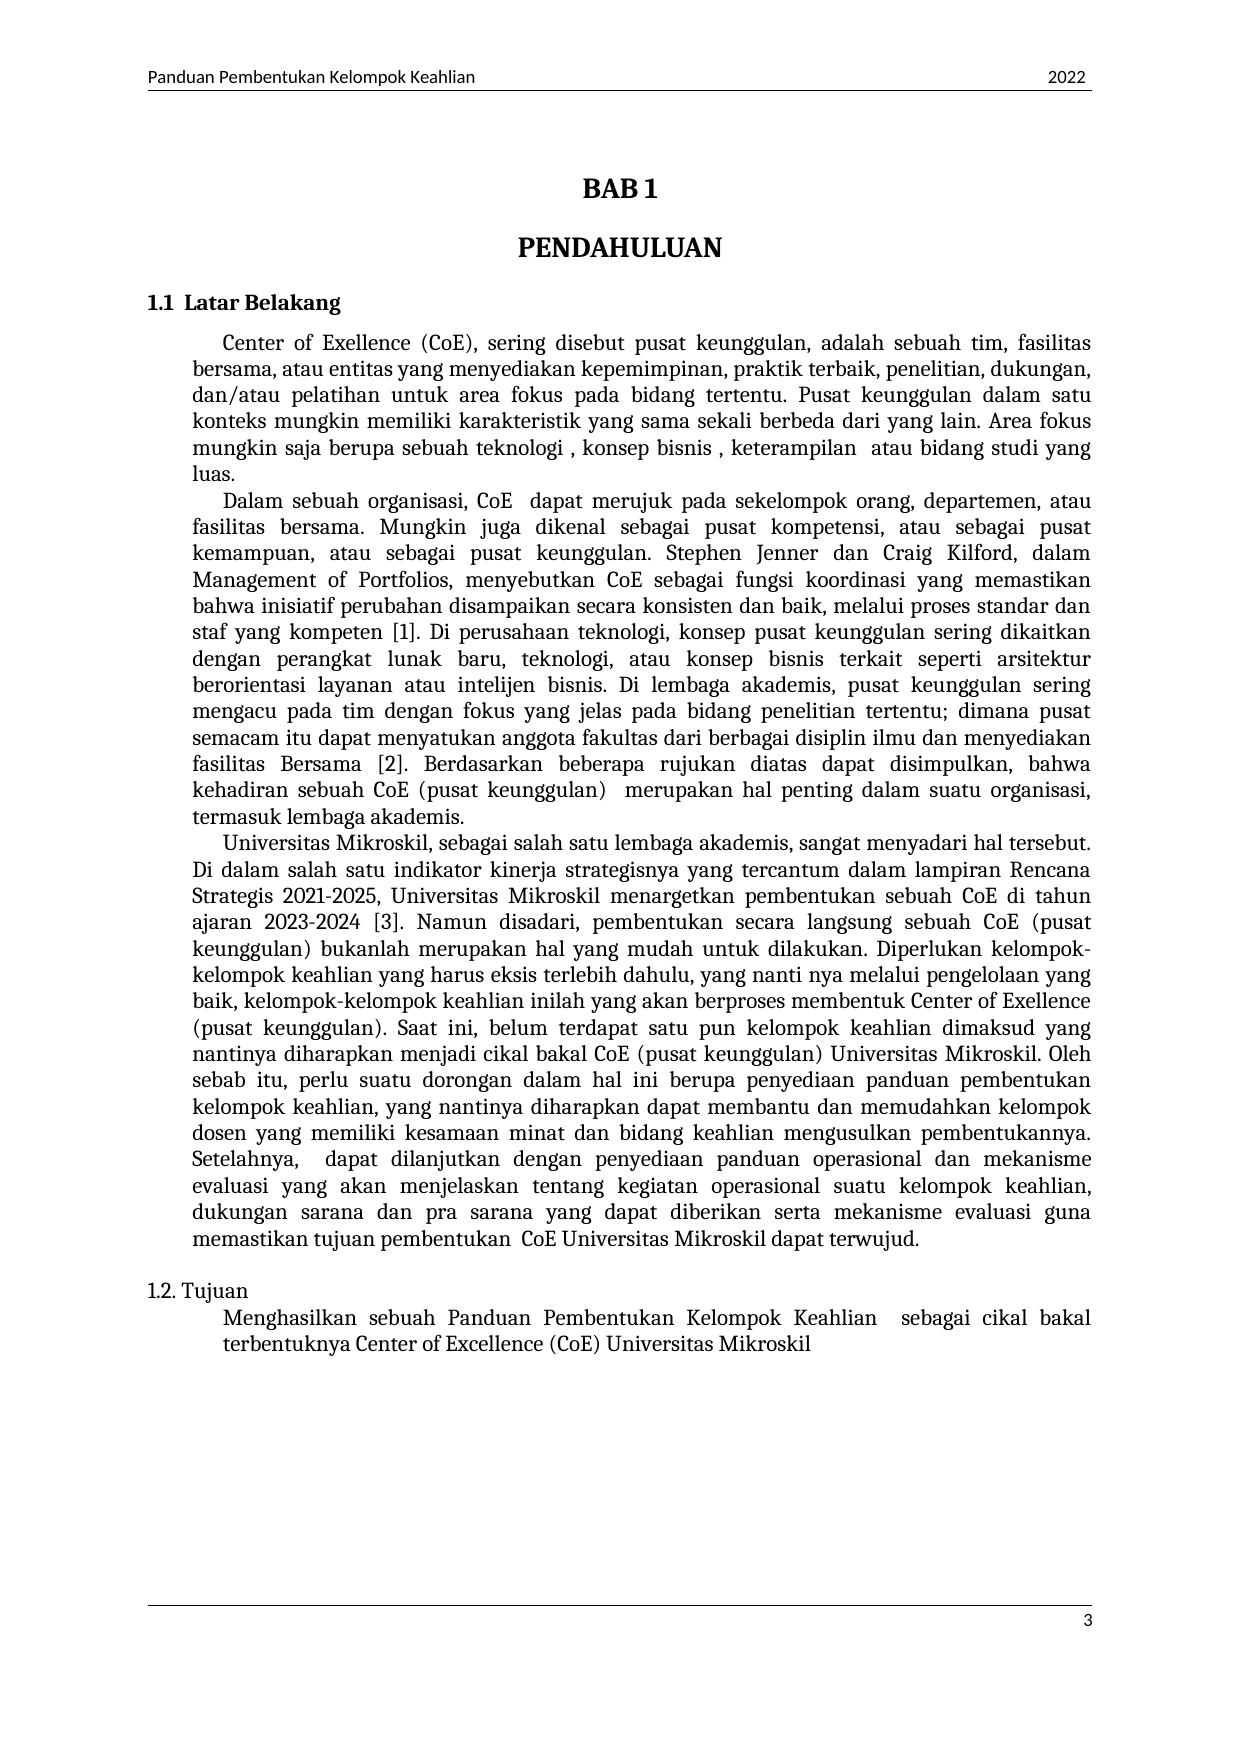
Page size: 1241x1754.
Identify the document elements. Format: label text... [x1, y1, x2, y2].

text Center of Exellence (CoE), sering disebut pusat keunggulan, adalah sebuah tim, fasilitas bersama, atau entitas yang menyediakan kepemimpinan, praktik terbaik, penelitian, dukungan, dan/atau pelatihan untuk area fokus pada bidang tertentu. Pusat keunggulan dalam satu konteks mungkin memiliki karakteristik yang sama sekali berbeda dari yang lain. Area fokus mungkin saja berupa sebuah teknologi , konsep bisnis , keterampilan atau bidang studi yang luas. [148, 329, 1092, 487]
subtitle 1.1 Latar Belakang [148, 290, 1092, 316]
text 1.2. Tujuan [148, 1278, 1092, 1304]
text Menghasilkan sebuah Panduan Pembentukan Kelompok Keahlian sebagai cikal bakal terbentuknya Center of Excellence (CoE) Universitas Mikroskil [223, 1304, 1092, 1357]
subtitle PENDAHULUAN [148, 231, 1092, 265]
subtitle BAB 1 [148, 173, 1092, 206]
text Dalam sebuah organisasi, CoE dapat merujuk pada sekelompok orang, departemen, atau fasilitas bersama. Mungkin juga dikenal sebagai pusat kompetensi, atau sebagai pusat kemampuan, atau sebagai pusat keunggulan. Stephen Jenner dan Craig Kilford, dalam Management of Portfolios, menyebutkan CoE sebagai fungsi koordinasi yang memastikan bahwa inisiatif perubahan disampaikan secara konsisten dan baik, melalui proses standar dan staf yang kompeten [1]. Di perusahaan teknologi, konsep pusat keunggulan sering dikaitkan dengan perangkat lunak baru, teknologi, atau konsep bisnis terkait seperti arsitektur berorientasi layanan atau intelijen bisnis. Di lembaga akademis, pusat keunggulan sering mengacu pada tim dengan fokus yang jelas pada bidang penelitian tertentu; dimana pusat semacam itu dapat menyatukan anggota fakultas dari berbagai disiplin ilmu dan menyediakan fasilitas Bersama [2]. Berdasarkan beberapa rujukan diatas dapat disimpulkan, bahwa kehadiran sebuah CoE (pusat keunggulan) merupakan hal penting dalam suatu organisasi, termasuk lembaga akademis. [192, 487, 1092, 830]
text Universitas Mikroskil, sebagai salah satu lembaga akademis, sangat menyadari hal tersebut. Di dalam salah satu indikator kinerja strategisnya yang tercantum dalam lampiran Rencana Strategis 2021-2025, Universitas Mikroskil menargetkan pembentukan sebuah CoE di tahun ajaran 2023-2024 [3]. Namun disadari, pembentukan secara langsung sebuah CoE (pusat keunggulan) bukanlah merupakan hal yang mudah untuk dilakukan. Diperlukan kelompok-kelompok keahlian yang harus eksis terlebih dahulu, yang nanti nya melalui pengelolaan yang baik, kelompok-kelompok keahlian inilah yang akan berproses membentuk Center of Exellence (pusat keunggulan). Saat ini, belum terdapat satu pun kelompok keahlian dimaksud yang nantinya diharapkan menjadi cikal bakal CoE (pusat keunggulan) Universitas Mikroskil. Oleh sebab itu, perlu suatu dorongan dalam hal ini berupa penyediaan panduan pembentukan kelompok keahlian, yang nantinya diharapkan dapat membantu dan memudahkan kelompok dosen yang memiliki kesamaan minat dan bidang keahlian mengusulkan pembentukannya. Setelahnya, dapat dilanjutkan dengan penyediaan panduan operasional dan mekanisme evaluasi yang akan menjelaskan tentang kegiatan operasional suatu kelompok keahlian, dukungan sarana dan pra sarana yang dapat diberikan serta mekanisme evaluasi guna memastikan tujuan pembentukan CoE Universitas Mikroskil dapat terwujud. [192, 830, 1092, 1252]
